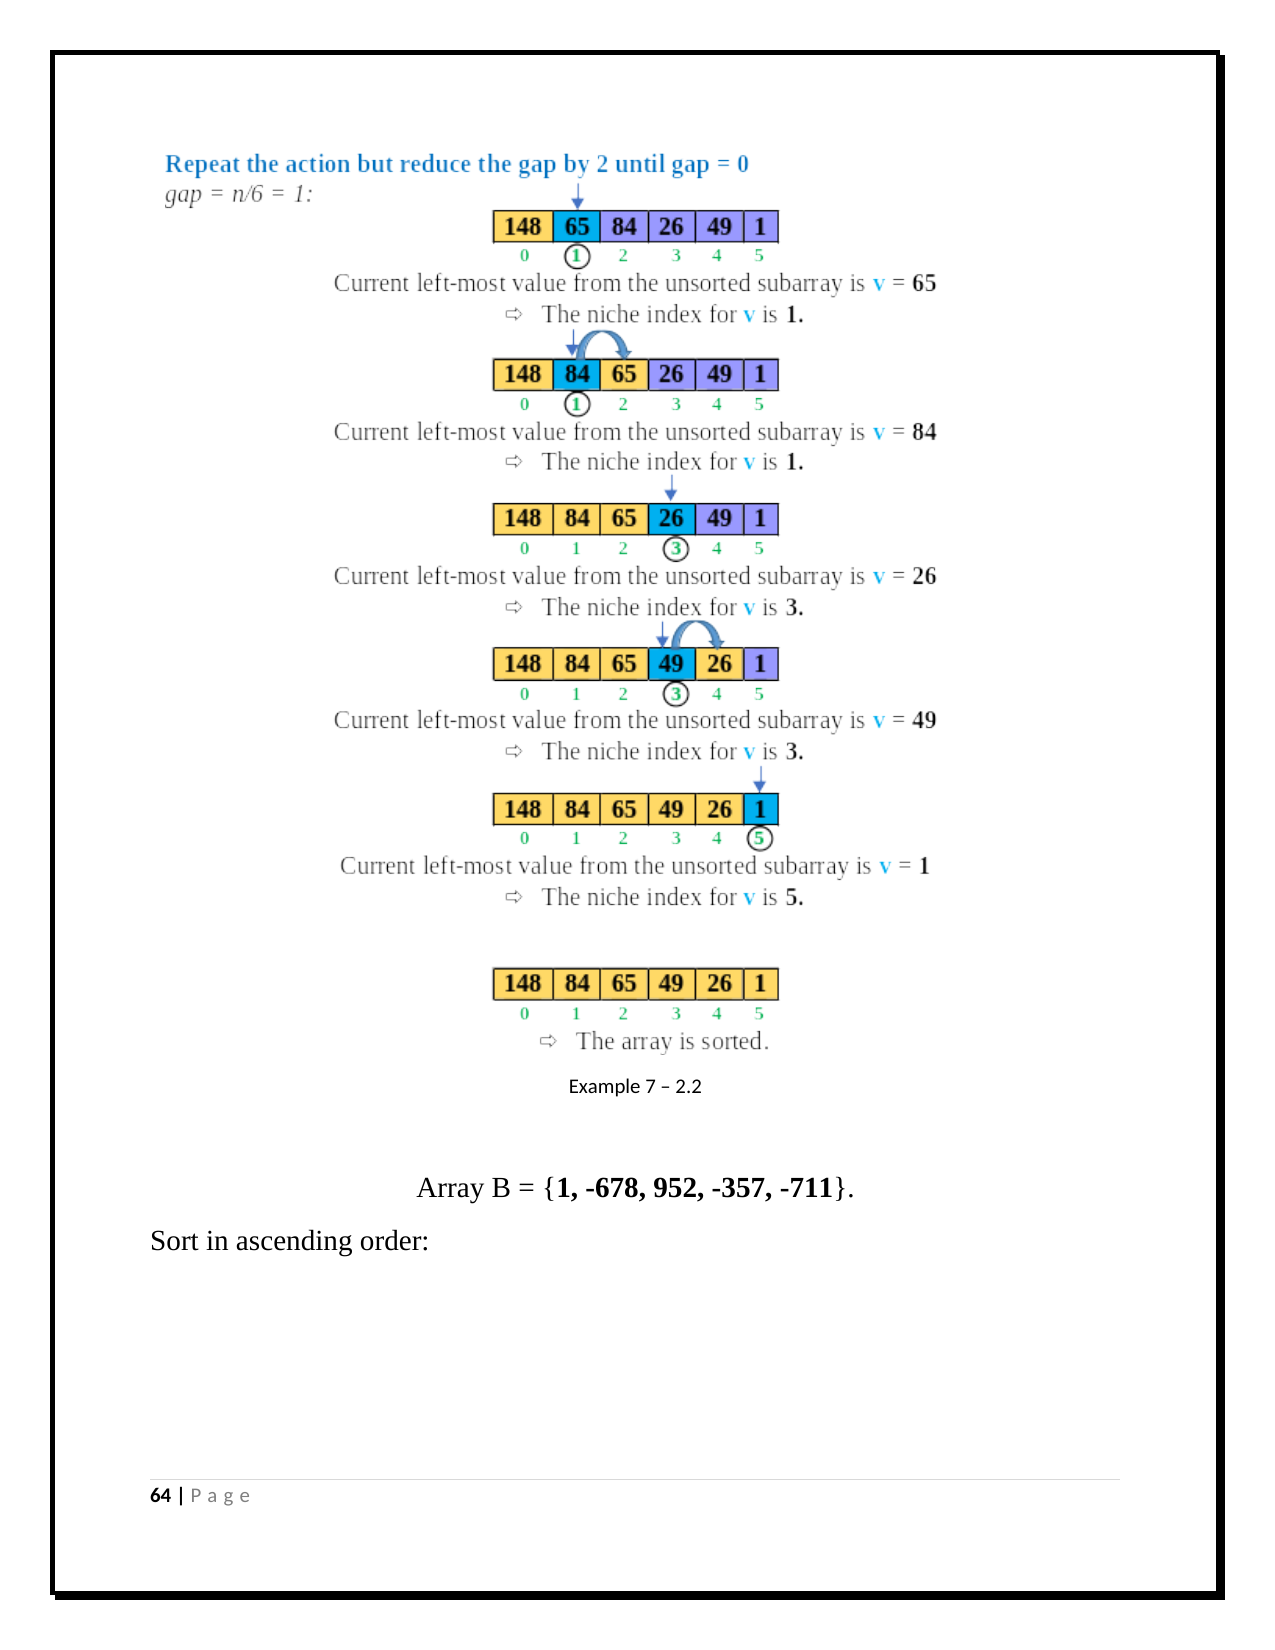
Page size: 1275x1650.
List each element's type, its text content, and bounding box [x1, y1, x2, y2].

text Example 7 – 2.2 [150, 1074, 1120, 1099]
text Sort in ascending order: [150, 1223, 1120, 1257]
text Array B = {1, -678, 952, -357, -711}. [150, 1171, 1120, 1204]
